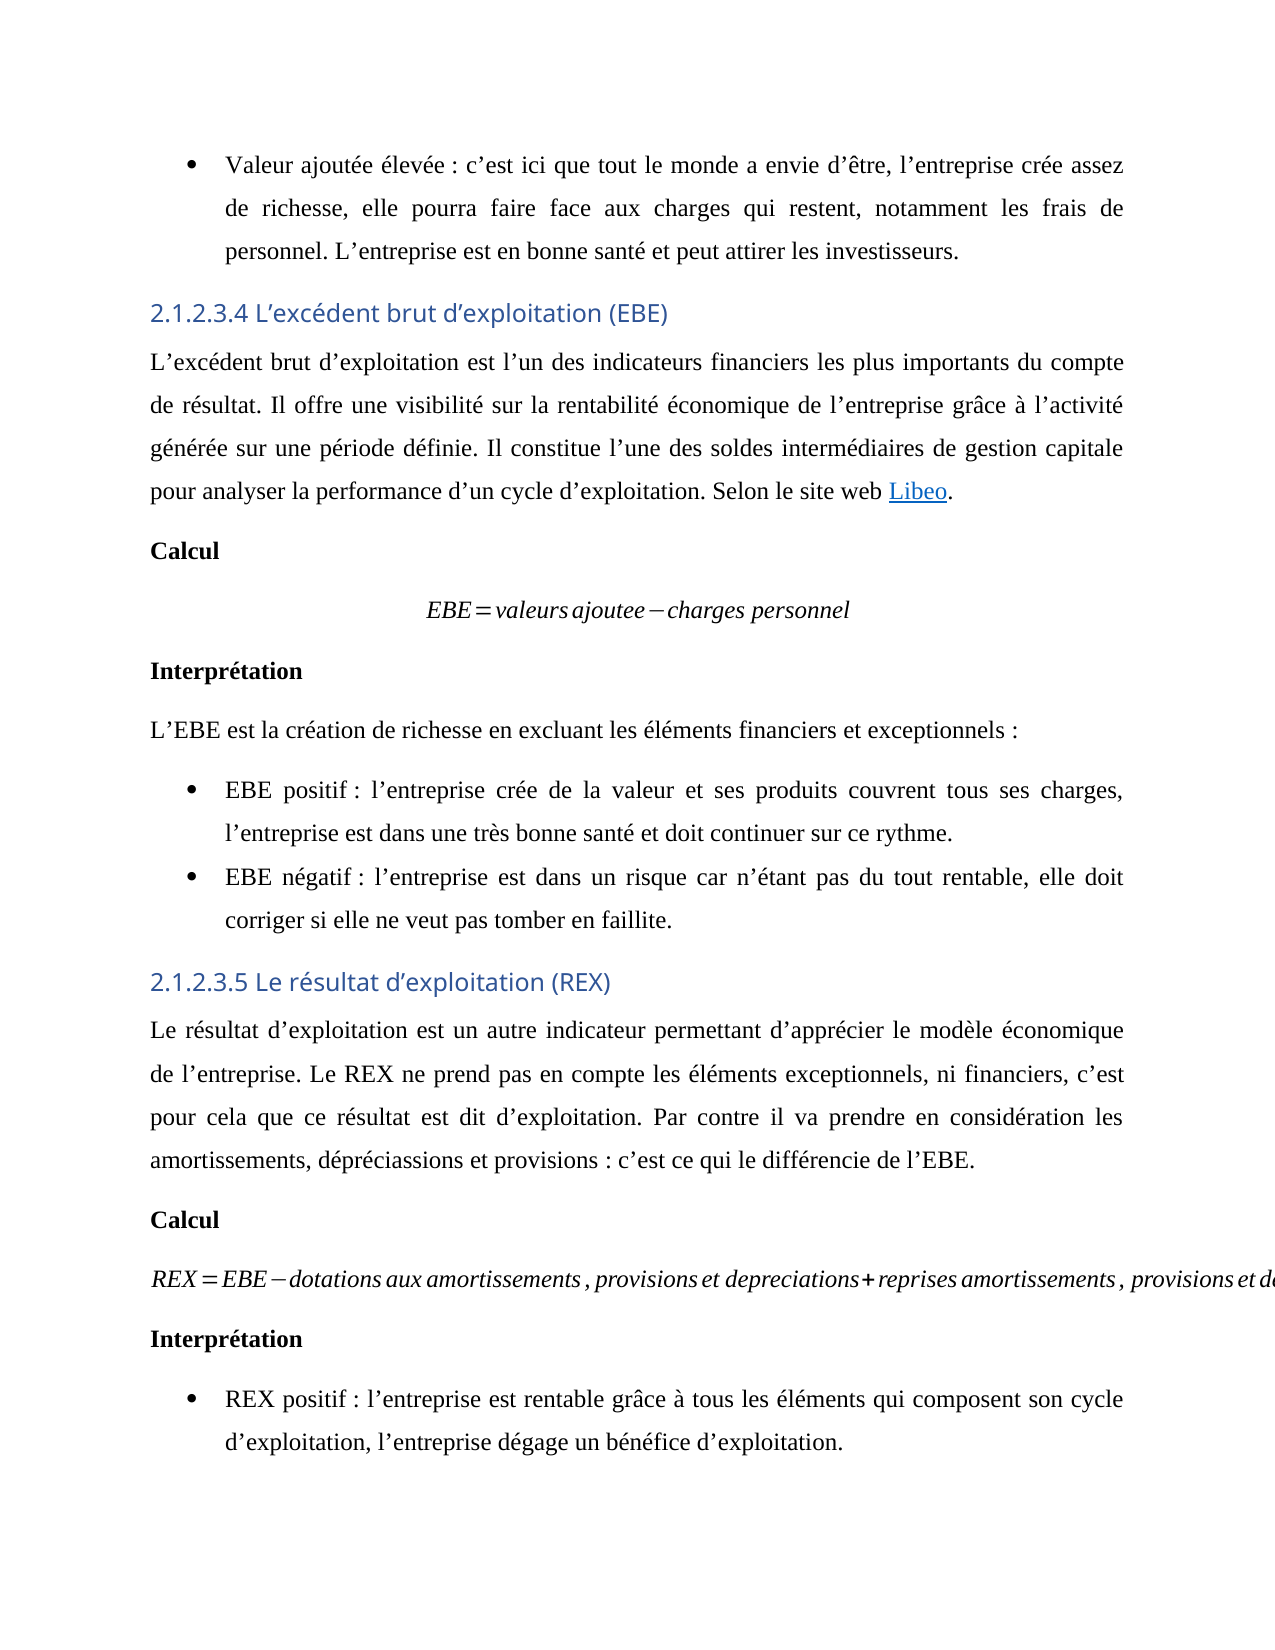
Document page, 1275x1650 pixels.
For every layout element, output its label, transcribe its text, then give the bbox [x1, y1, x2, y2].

text Interprétation [150, 1324, 1125, 1353]
subtitle L’excédent brut d’exploitation (EBE) [150, 296, 1125, 330]
list REX positif : l’entreprise est rentable grâce à tous les éléments qui composent son cycle d’exploitation, l’entreprise dégage un bénéfice d’exploitation. [187, 1384, 1125, 1456]
text L’excédent brut d’exploitation est l’un des indicateurs financiers les plus importants du compte de résultat. Il offre une visibilité sur la rentabilité économique de l’entreprise grâce à l’activité générée sur une période définie. Il constitue l’une des soldes intermédiaires de gestion capitale pour analyser la performance d’un cycle d’exploitation. Selon le site web Libeo. [150, 347, 1125, 505]
text Calcul [150, 1205, 1125, 1233]
text Calcul [150, 536, 1125, 565]
text Le résultat d’exploitation est un autre indicateur permettant d’apprécier le modèle économique de l’entreprise. Le REX ne prend pas en compte les éléments exceptionnels, ni financiers, c’est pour cela que ce résultat est dit d’exploitation. Par contre il va prendre en considération les amortissements, dépréciassions et provisions : c’est ce qui le différencie de l’EBE. [150, 1016, 1125, 1174]
list EBE positif : l’entreprise crée de la valeur et ses produits couvrent tous ses charges, l’entreprise est dans une très bonne santé et doit continuer sur ce rythme. [187, 775, 1125, 847]
text L’EBE est la création de richesse en excluant les éléments financiers et exceptionnels : [150, 716, 1125, 744]
list EBE négatif : l’entreprise est dans un risque car n’étant pas du tout rentable, elle doit corriger si elle ne veut pas tomber en faillite. [187, 862, 1125, 933]
subtitle Le résultat d’exploitation (REX) [150, 964, 1125, 999]
text Interprétation [150, 656, 1125, 684]
list Valeur ajoutée élevée : c’est ici que tout le monde a envie d’être, l’entreprise crée assez de richesse, elle pourra faire face aux charges qui restent, notamment les frais de personnel. L’entreprise est en bonne santé et peut attirer les investisseurs. [187, 150, 1125, 265]
